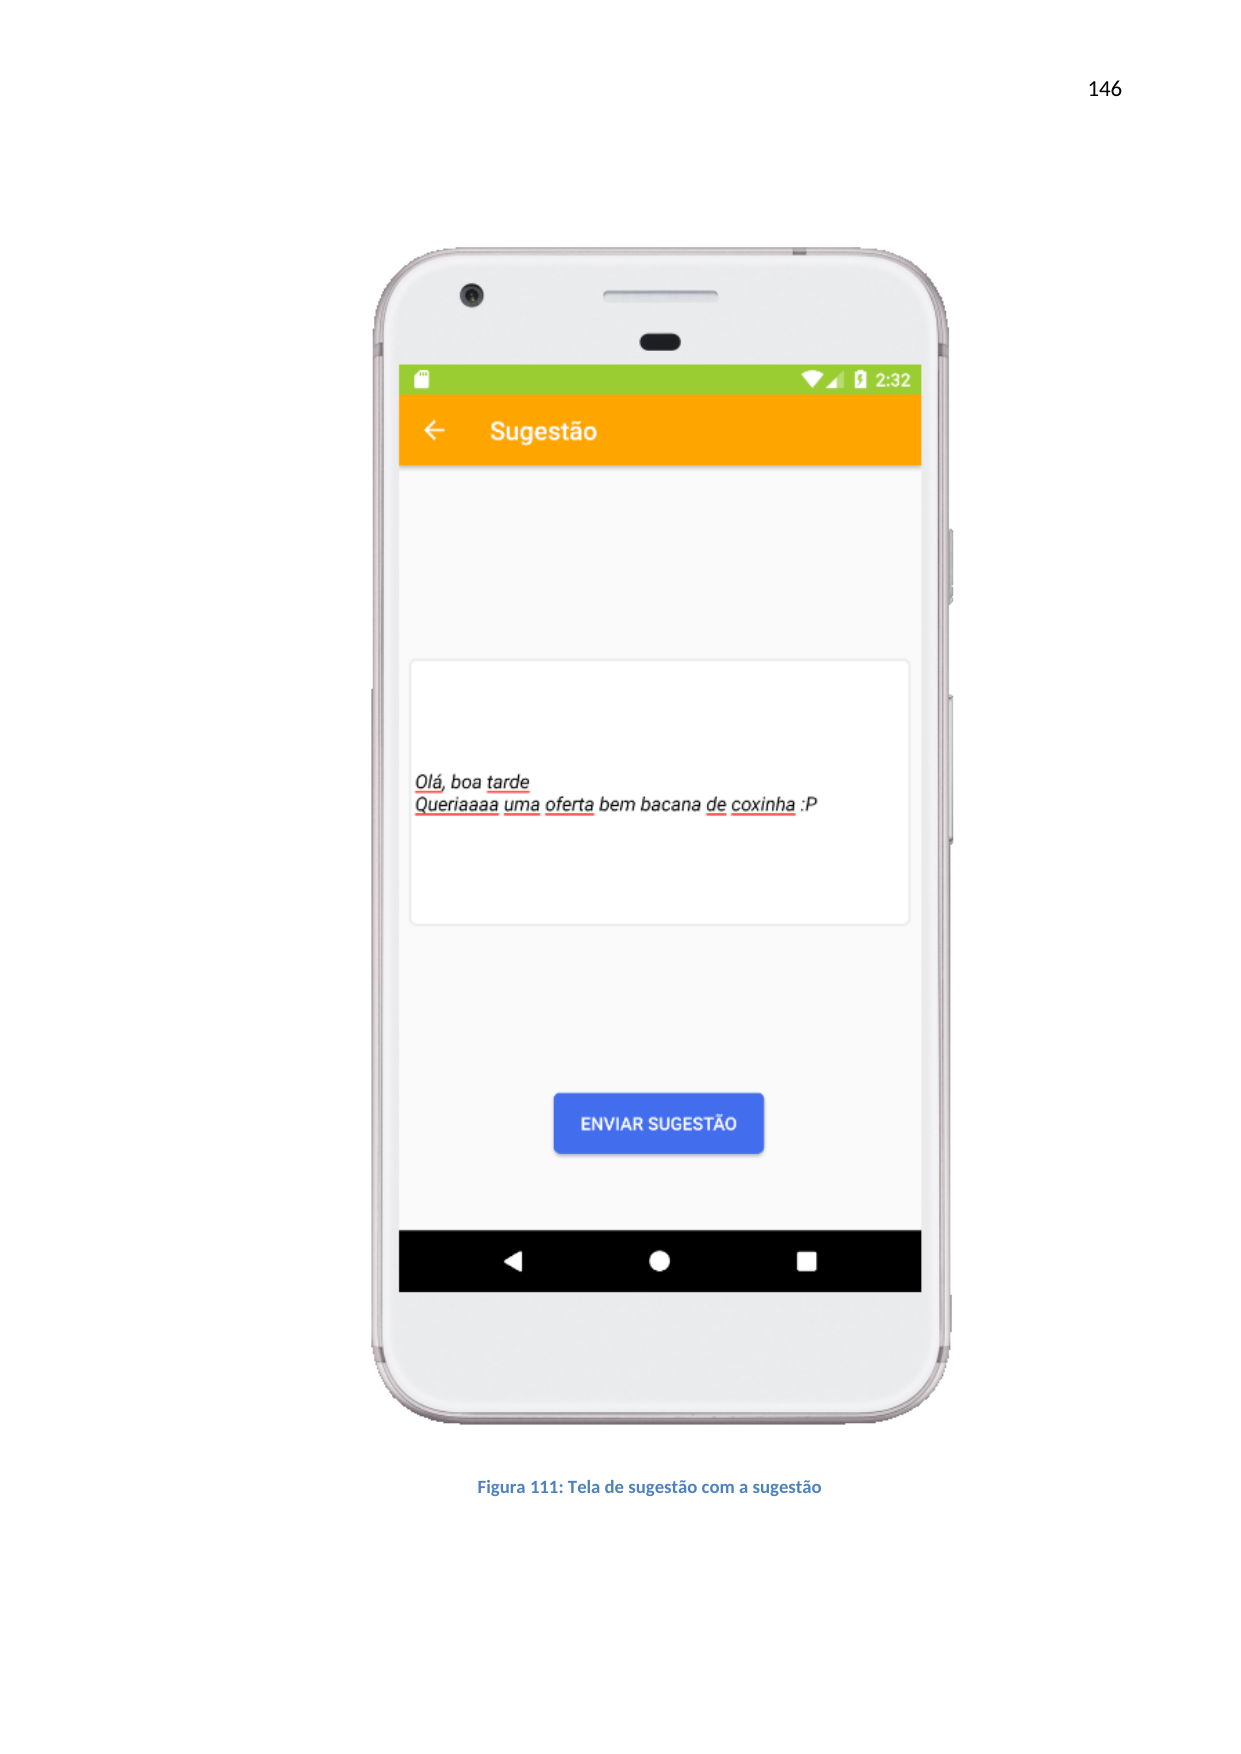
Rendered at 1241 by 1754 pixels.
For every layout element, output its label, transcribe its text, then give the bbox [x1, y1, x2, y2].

picture [326, 177, 974, 1451]
